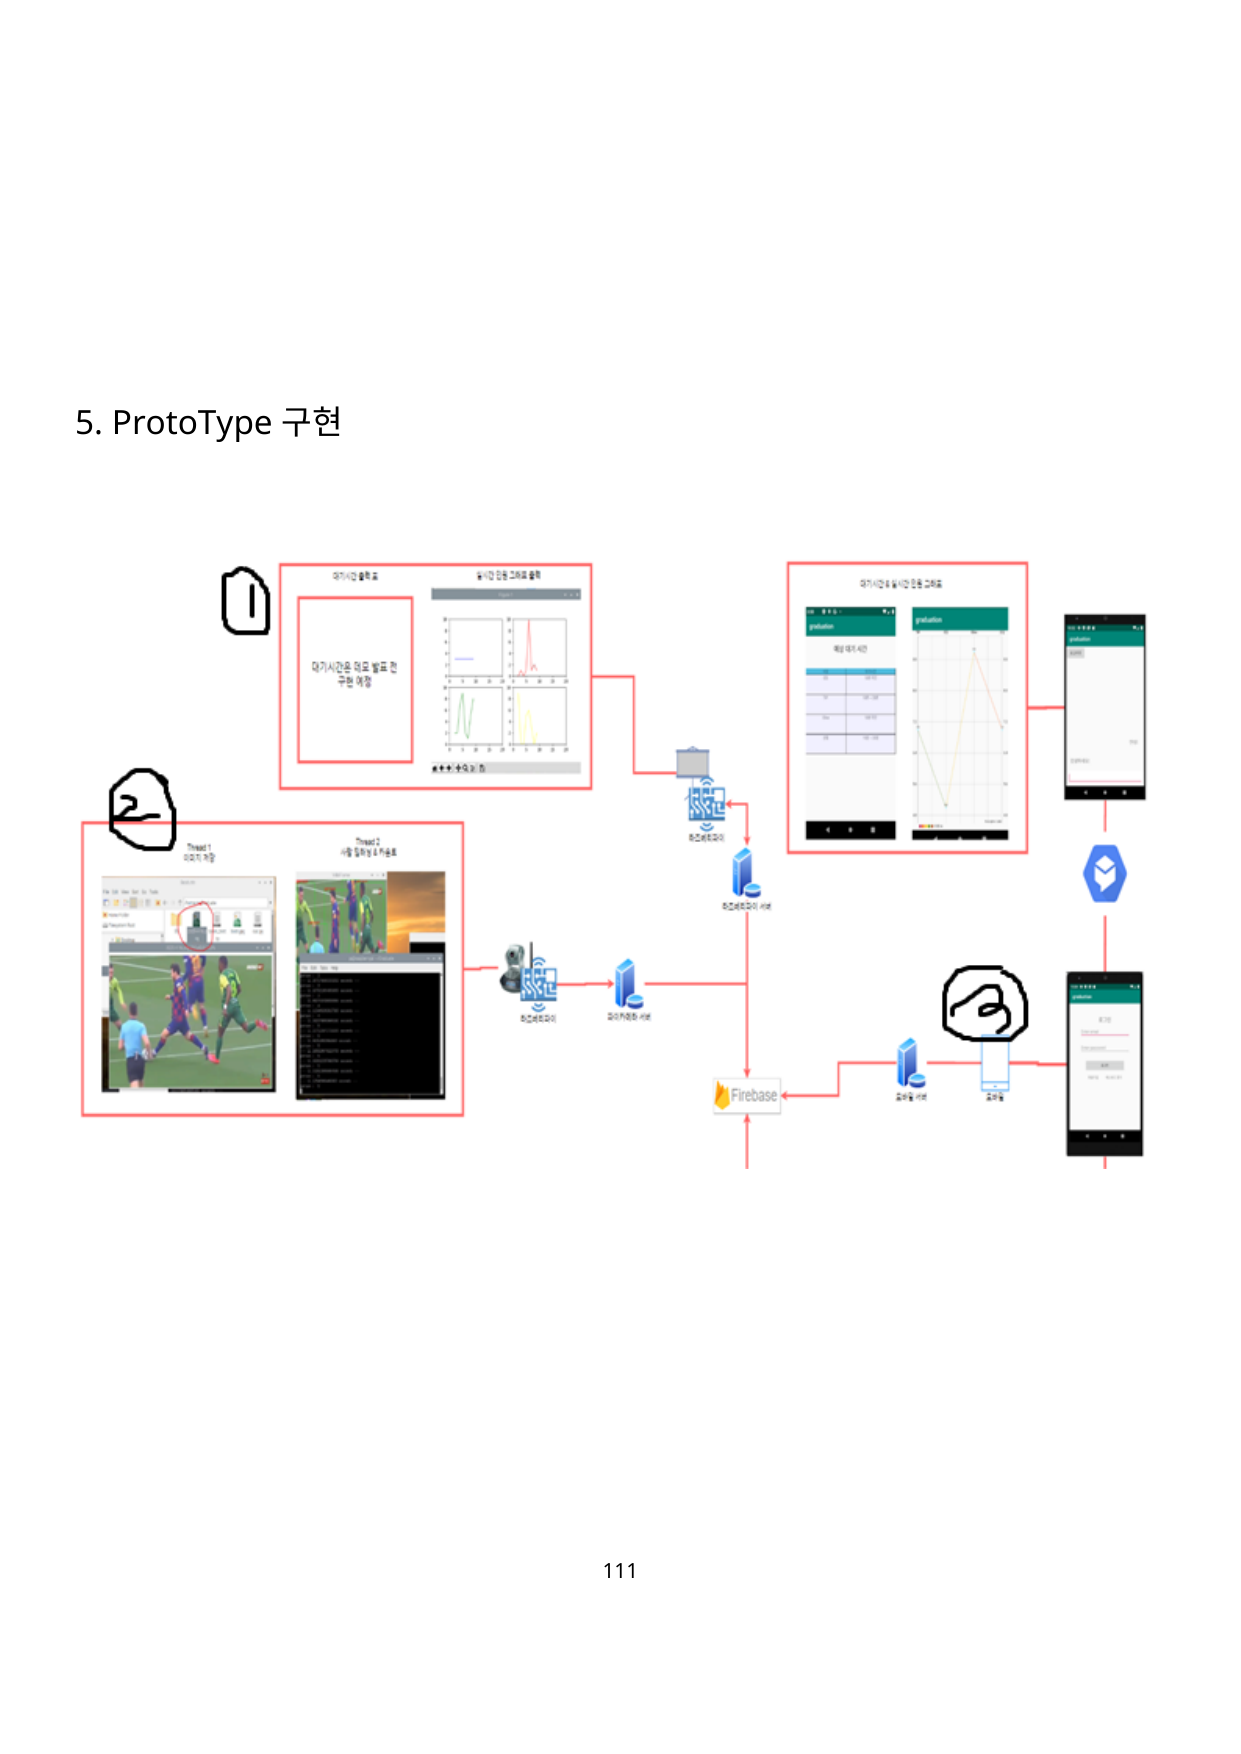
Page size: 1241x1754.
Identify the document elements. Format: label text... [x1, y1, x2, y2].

text 5. ProtoType 구현 [75, 396, 1165, 444]
picture [75, 554, 1152, 1169]
